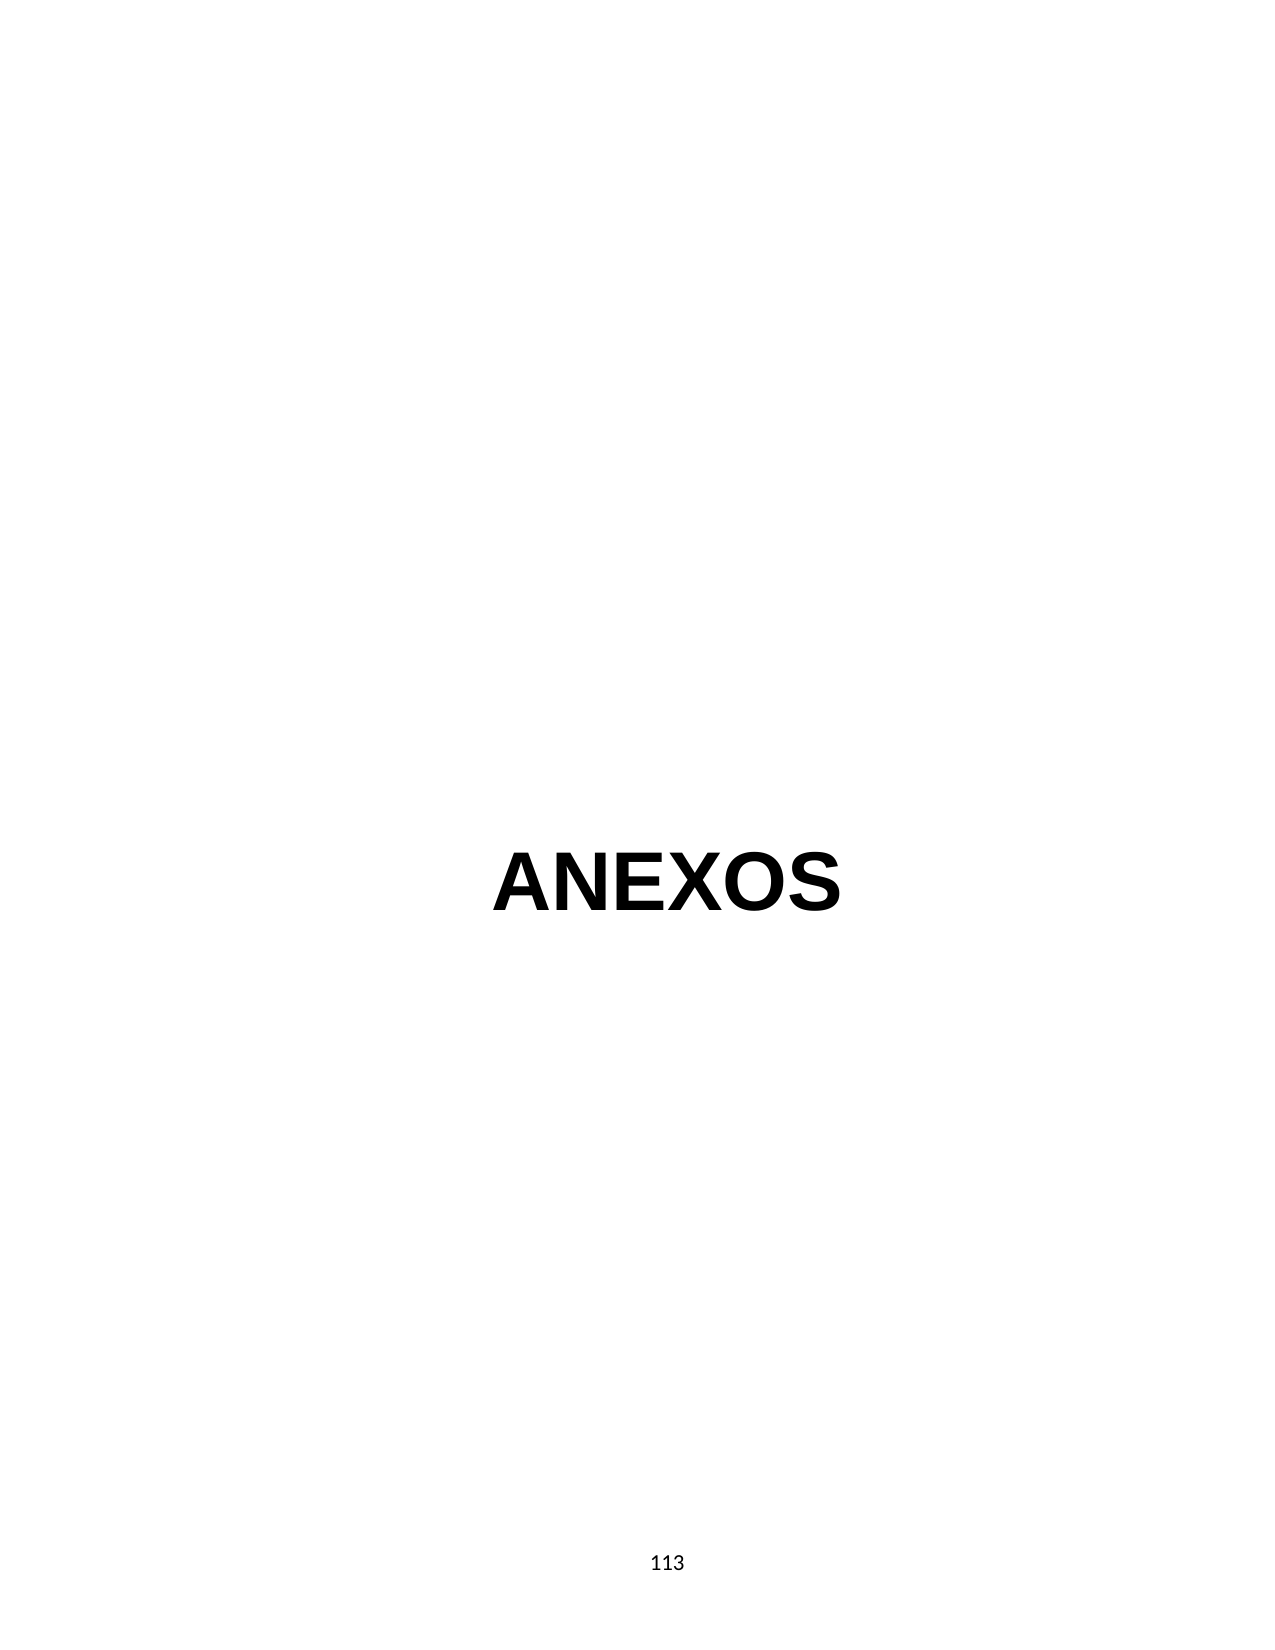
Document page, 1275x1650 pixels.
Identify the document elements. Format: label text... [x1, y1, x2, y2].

text ANEXOS [236, 832, 1098, 928]
